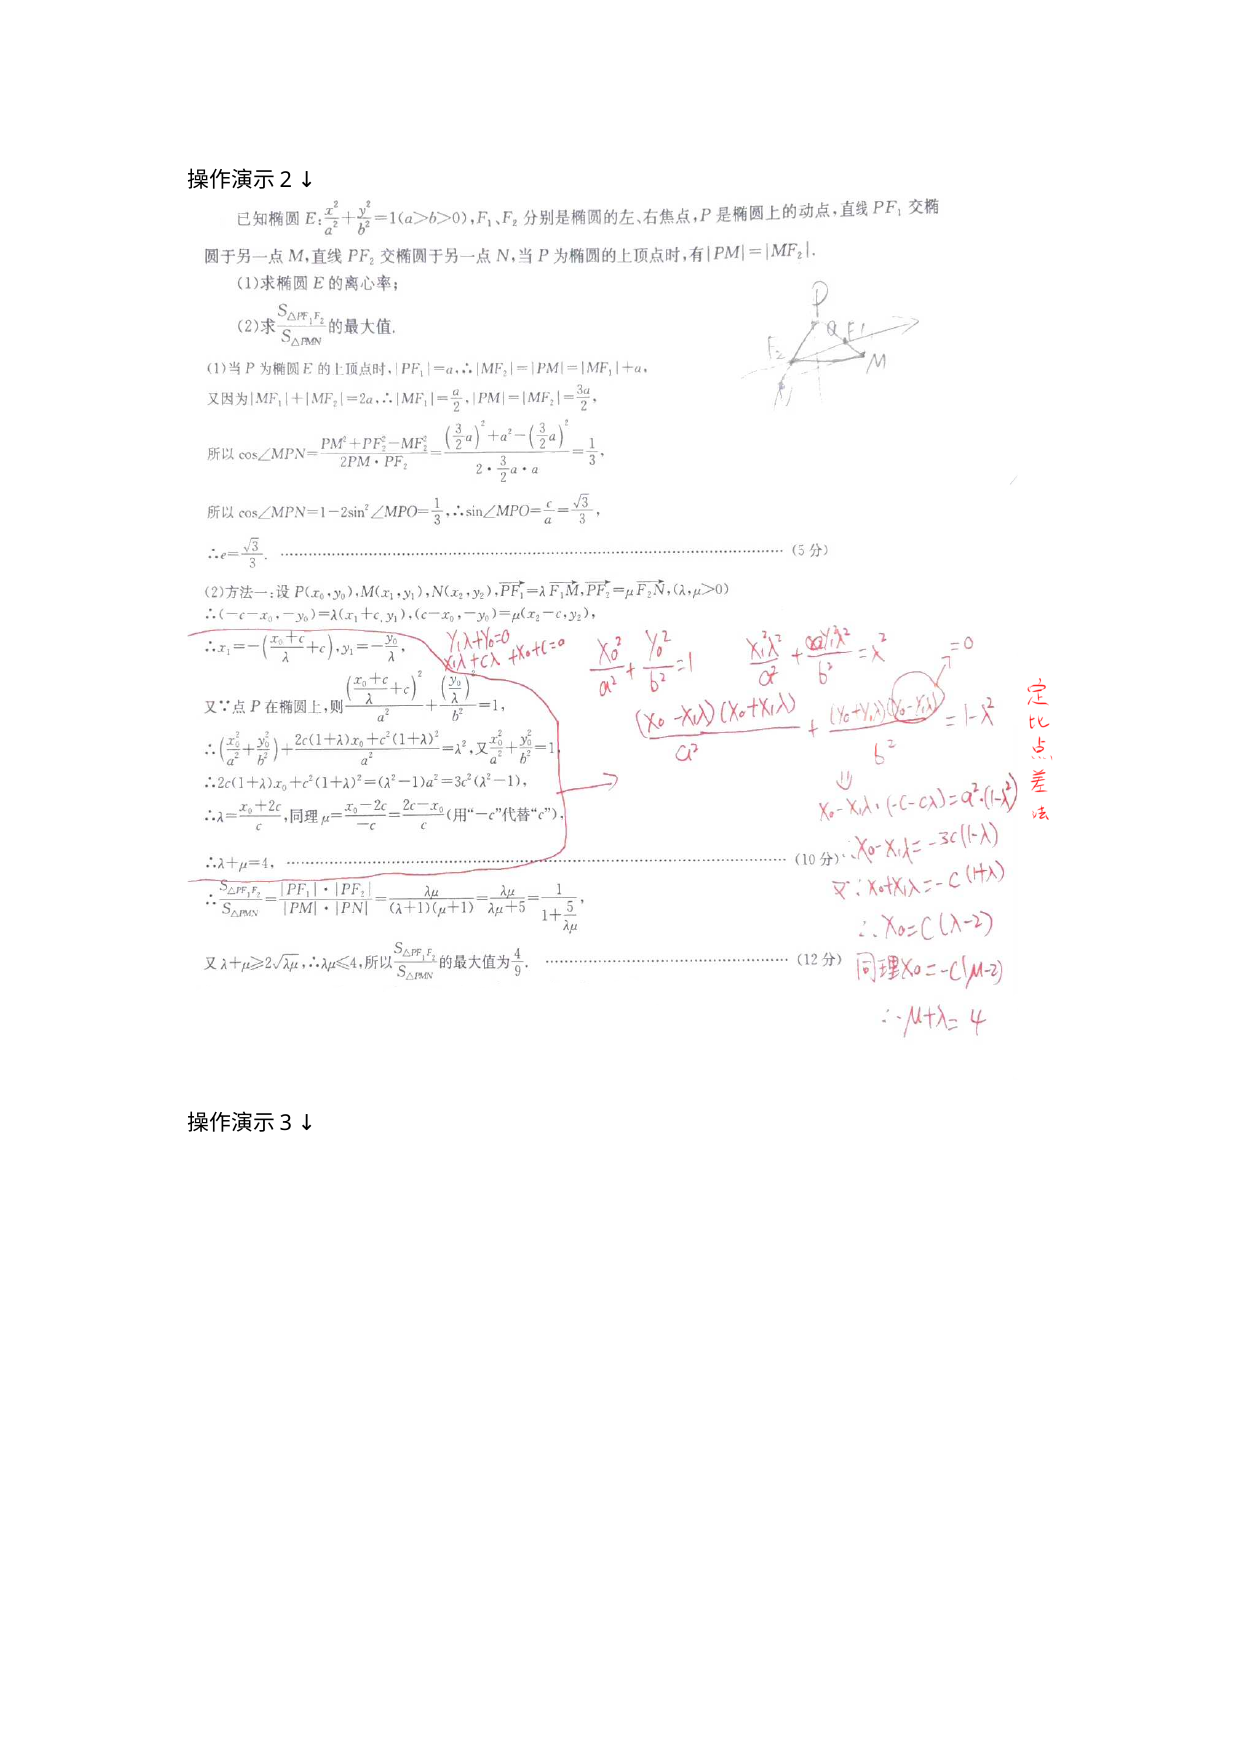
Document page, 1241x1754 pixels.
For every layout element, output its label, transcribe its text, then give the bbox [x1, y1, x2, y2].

text 操作演示3 ↓ [187, 1104, 1053, 1137]
picture [187, 194, 1053, 1080]
text 操作演示2 ↓ [187, 162, 1053, 194]
